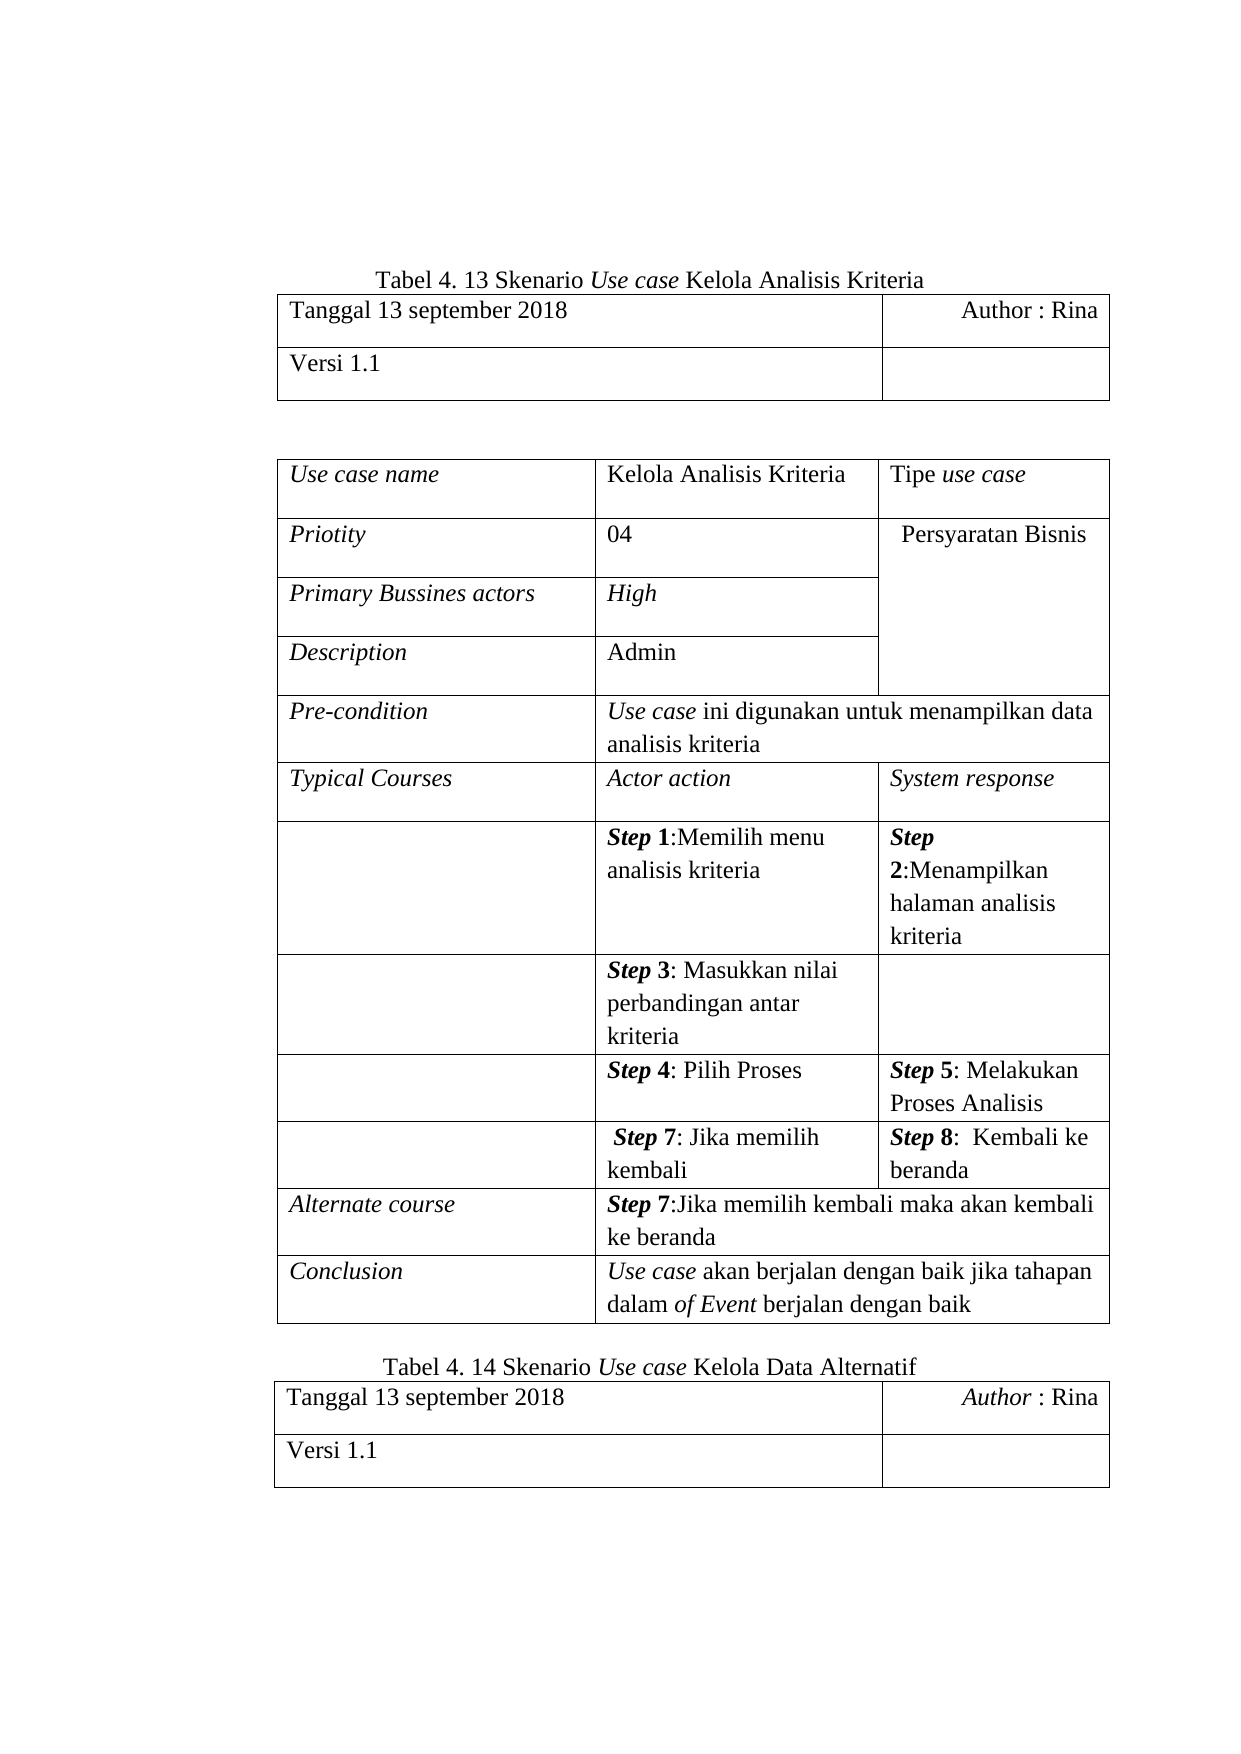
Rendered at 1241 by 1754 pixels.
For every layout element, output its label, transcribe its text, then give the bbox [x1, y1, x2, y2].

table_cell [278, 1055, 595, 1121]
table_header Author : Rina [883, 1382, 1109, 1434]
table_cell [278, 955, 595, 1054]
table_header Kelola Analisis Kriteria [596, 460, 878, 518]
table_cell System response [879, 763, 1109, 821]
table_cell Step 8: Kembali ke beranda [879, 1122, 1109, 1188]
table_cell [879, 955, 1109, 1054]
table_cell 04 [596, 519, 878, 577]
table_cell Use case akan berjalan dengan baik jika tahapan dalam of Event berjalan dengan baik [596, 1256, 1109, 1322]
table_cell Step 3: Masukkan nilai perbandingan antar kriteria [596, 955, 878, 1054]
table_cell Actor action [596, 763, 878, 821]
table_cell Alternate course [278, 1189, 595, 1255]
table_cell Versi 1.1 [278, 348, 882, 400]
table_cell Step 7:Jika memilih kembali maka akan kembali ke beranda [596, 1189, 1109, 1255]
table_cell High [596, 578, 878, 636]
text Tabel 4. 14 Skenario Use case Kelola Data Alternatif [236, 1352, 1063, 1381]
table_cell Use case ini digunakan untuk menampilkan data analisis kriteria [596, 696, 1109, 762]
table_cell Description [278, 637, 595, 695]
table_cell Step 2:Menampilkan halaman analisis kriteria [879, 822, 1109, 954]
table_cell Priotity [278, 519, 595, 577]
table_cell Step 1:Memilih menu analisis kriteria [596, 822, 878, 954]
table_cell Typical Courses [278, 763, 595, 821]
table_cell Admin [596, 637, 878, 695]
table_header Tanggal 13 september 2018 [275, 1382, 882, 1434]
table_cell [883, 348, 1109, 400]
table_header Tipe use case [879, 460, 1109, 518]
table_cell Pre-condition [278, 696, 595, 762]
table_cell [883, 1435, 1109, 1487]
table_cell Step 7: Jika memilih kembali [596, 1122, 878, 1188]
table_header Tanggal 13 september 2018 [278, 295, 882, 347]
table_cell Step 5: Melakukan Proses Analisis [879, 1055, 1109, 1121]
table_cell Persyaratan Bisnis [879, 519, 1109, 695]
text Tabel 4. 13 Skenario Use case Kelola Analisis Kriteria [236, 265, 1063, 294]
table_header Use case name [278, 460, 595, 518]
table_cell Step 4: Pilih Proses [596, 1055, 878, 1121]
table_cell Conclusion [278, 1256, 595, 1322]
table_cell Versi 1.1 [275, 1435, 882, 1487]
table_cell [278, 822, 595, 954]
table_cell Primary Bussines actors [278, 578, 595, 636]
table_header Author : Rina [883, 295, 1109, 347]
table_cell [278, 1122, 595, 1188]
